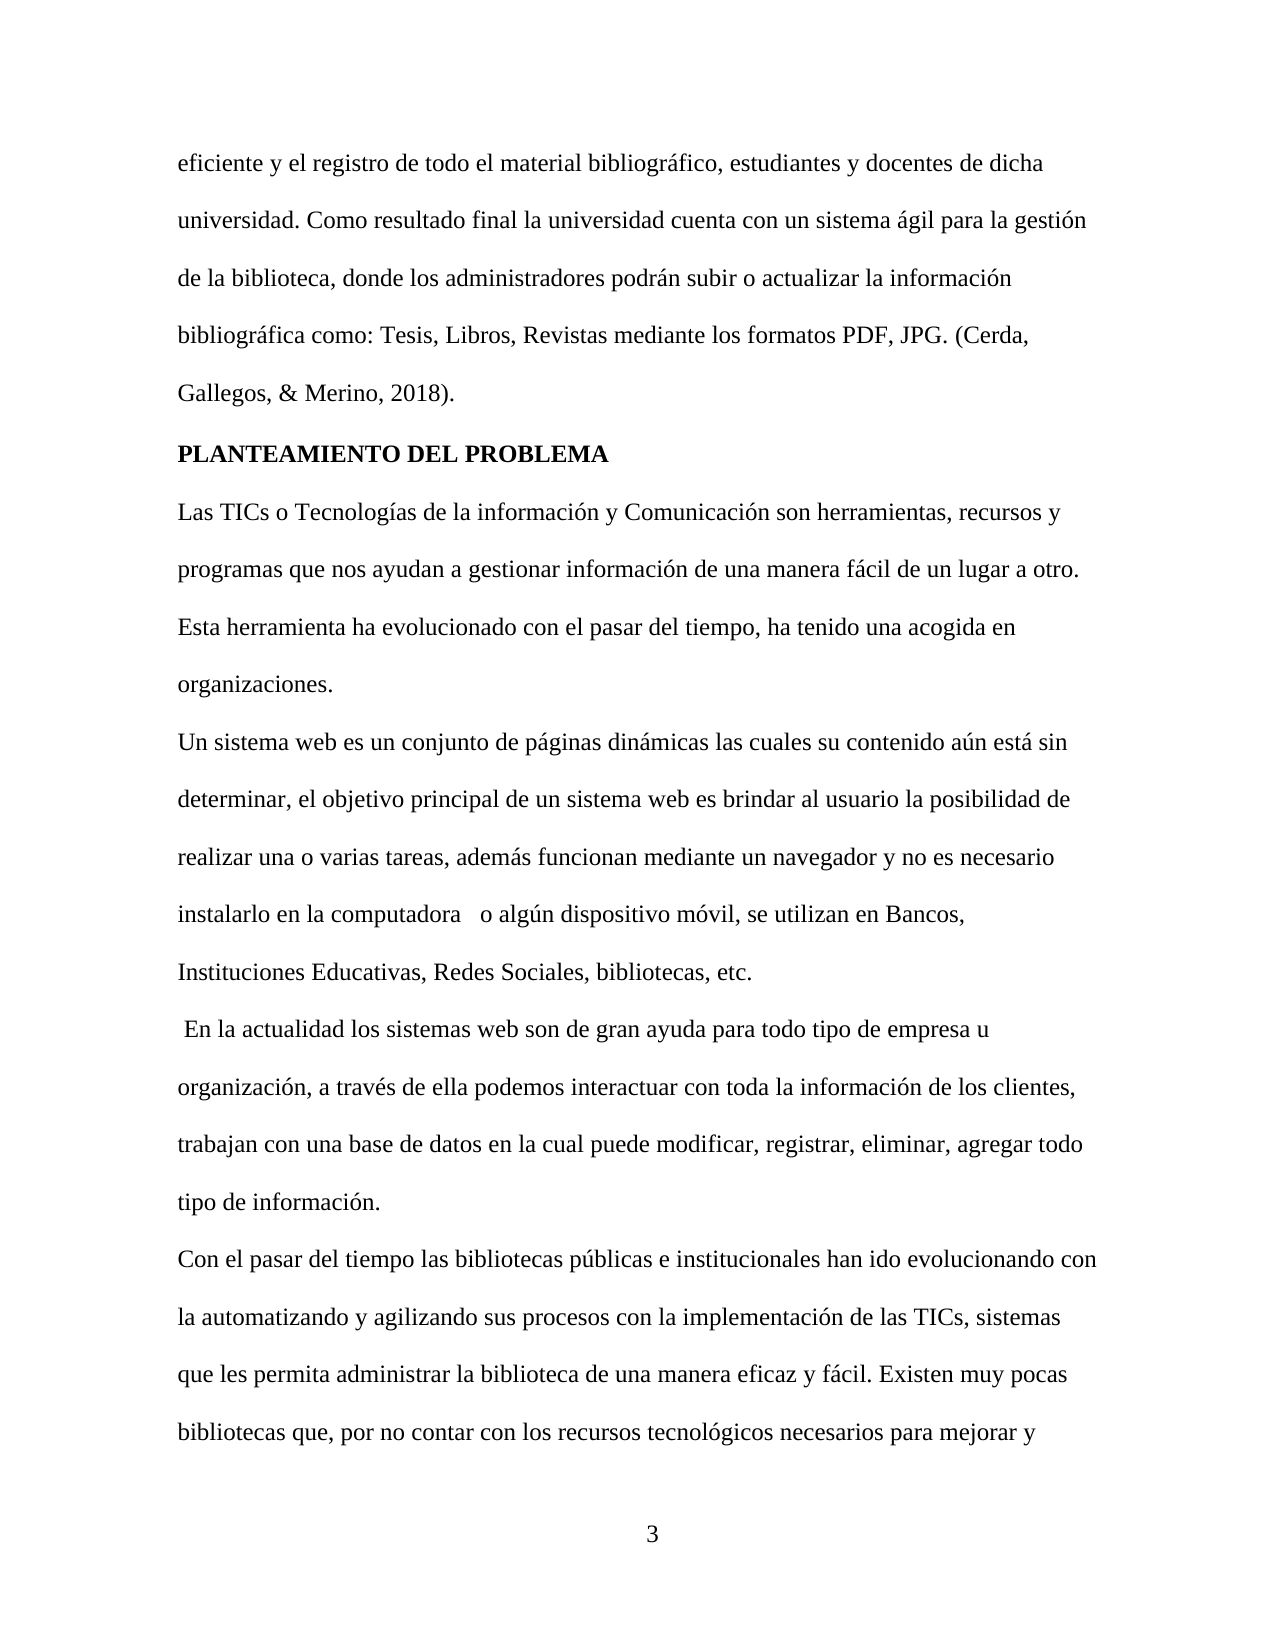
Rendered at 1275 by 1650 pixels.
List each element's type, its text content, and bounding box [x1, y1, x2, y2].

text Las TICs o Tecnologías de la información y Comunicación son herramientas, recursos y programas que nos ayudan a gestionar información de una manera fácil de un lugar a otro. Esta herramienta ha evolucionado con el pasar del tiempo, ha tenido una acogida en organizaciones. [177, 497, 1098, 698]
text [177, 148, 1098, 406]
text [177, 1244, 1098, 1446]
subtitle PLANTEAMIENTO DEL PROBLEMA [177, 439, 1098, 468]
text Un sistema web es un conjunto de páginas dinámicas las cuales su contenido aún está sin determinar, el objetivo principal de un sistema web es brindar al usuario la posibilidad de realizar una o varias tareas, además funcionan mediante un navegador y no es necesario instalarlo en la computadora o algún dispositivo móvil, se utilizan en Bancos, Instituciones Educativas, Redes Sociales, bibliotecas, etc. [177, 727, 1098, 986]
text En la actualidad los sistemas web son de gran ayuda para todo tipo de empresa u organización, a través de ella podemos interactuar con toda la información de los clientes, trabajan con una base de datos en la cual puede modificar, registrar, eliminar, agregar todo tipo de información. [177, 1014, 1098, 1216]
